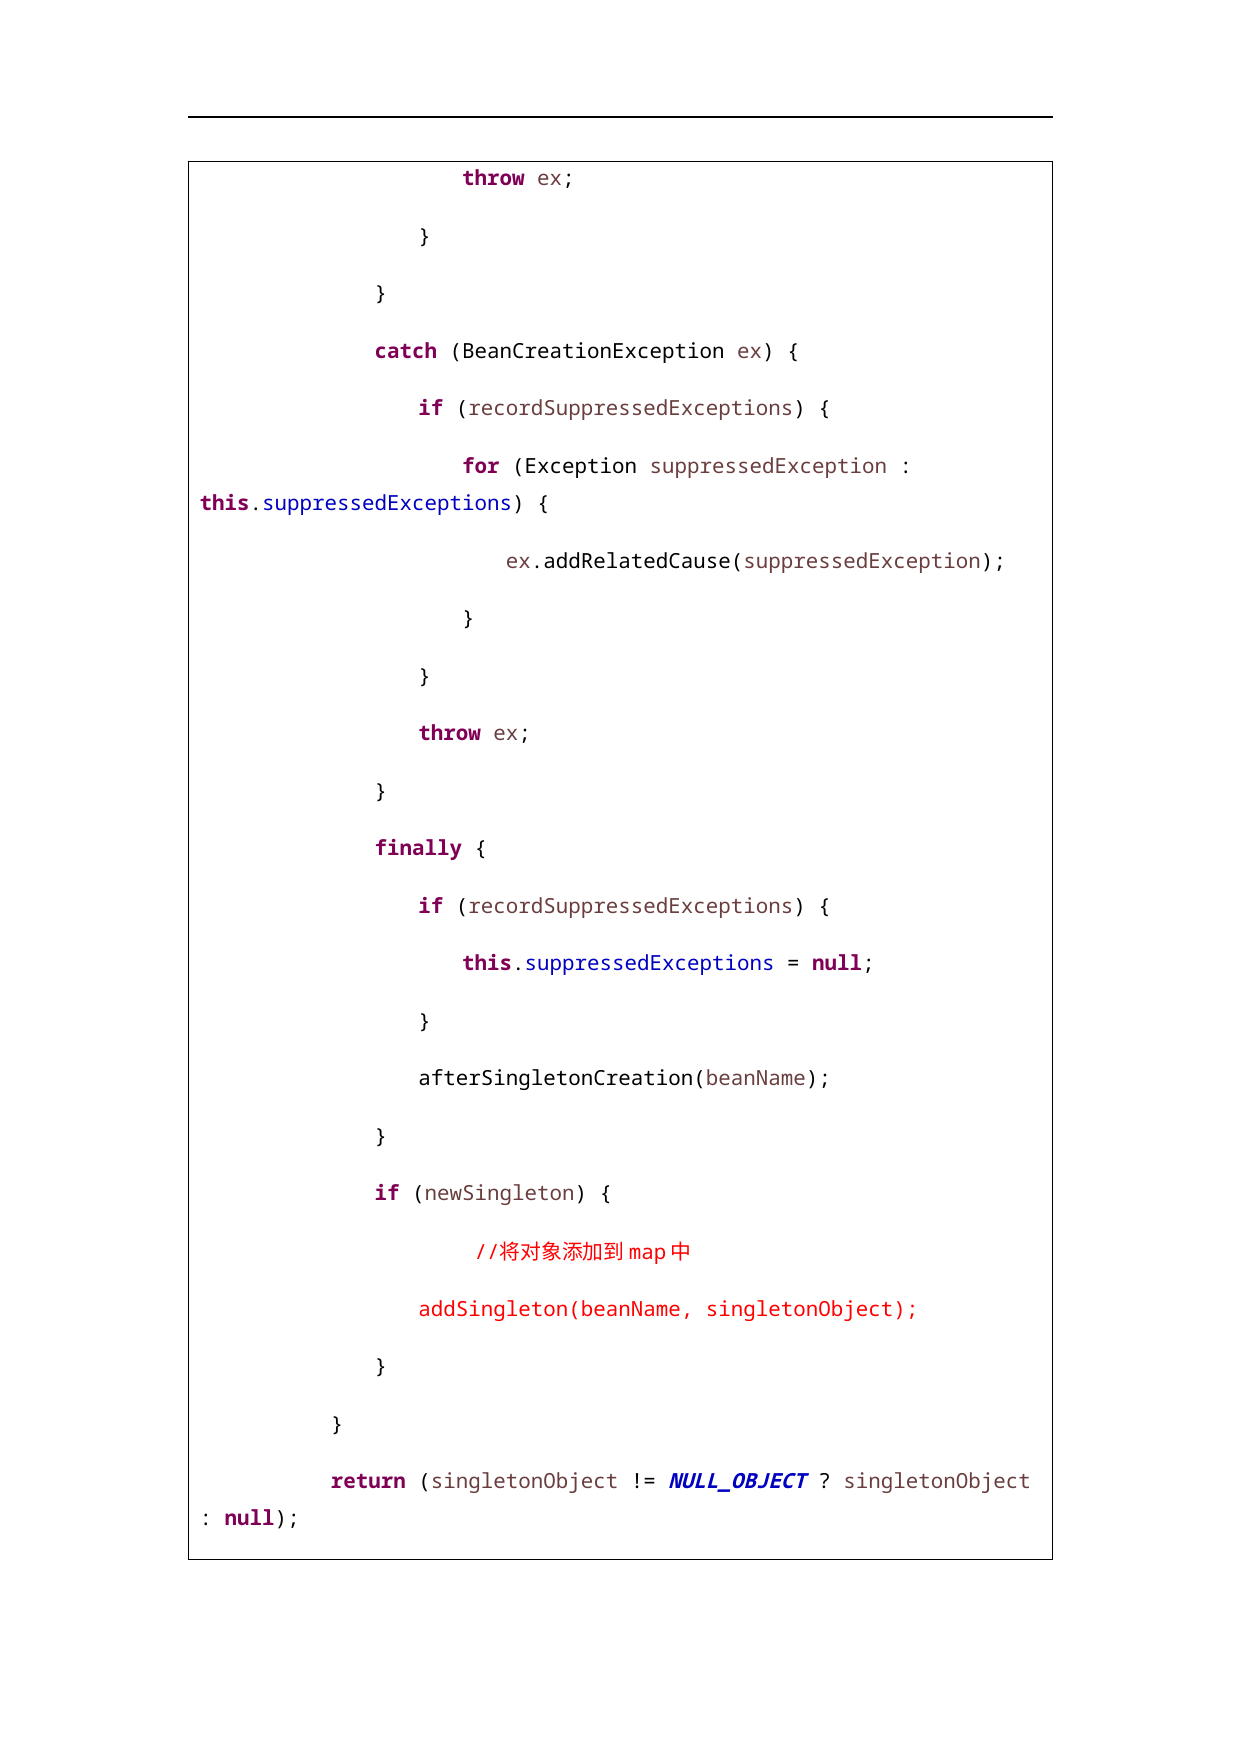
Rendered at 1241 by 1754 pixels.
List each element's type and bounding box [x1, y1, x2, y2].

table_header [189, 162, 1052, 1558]
